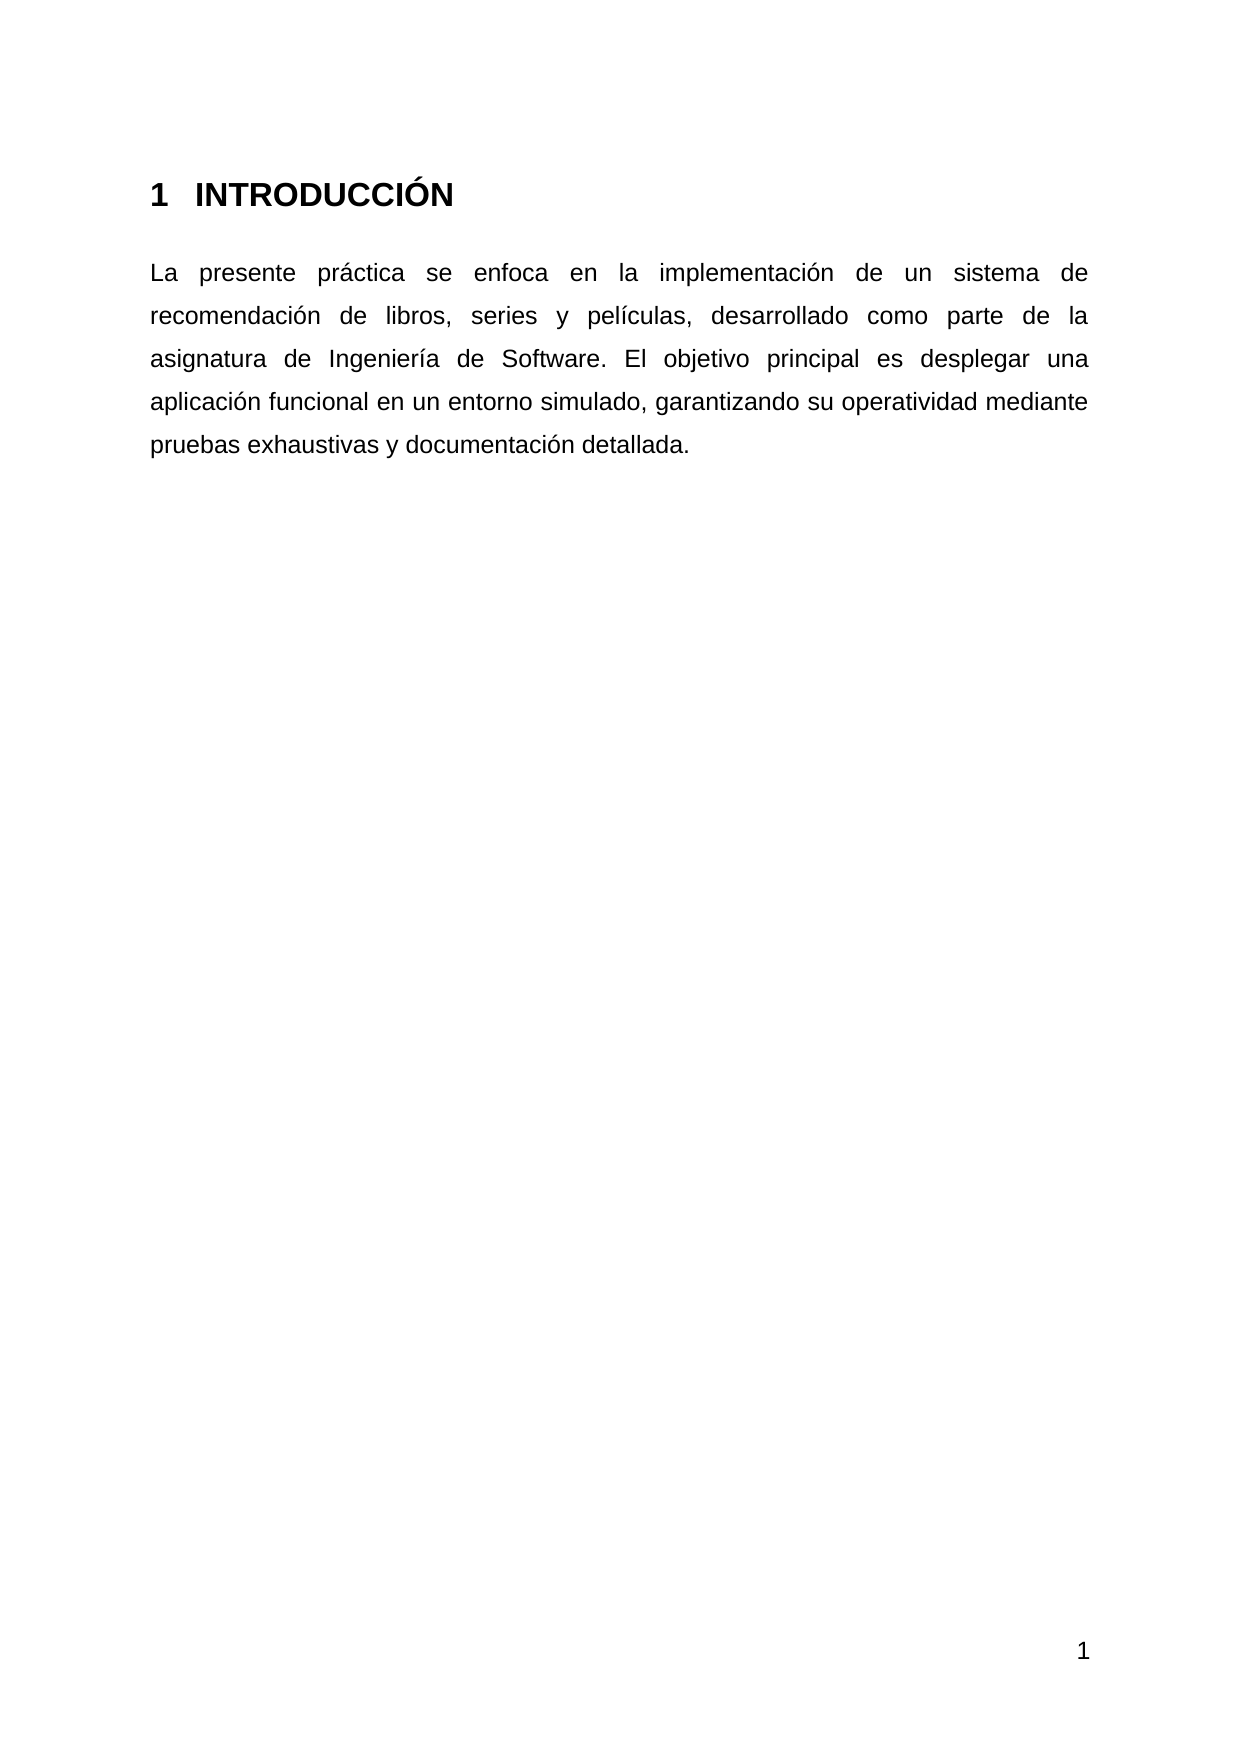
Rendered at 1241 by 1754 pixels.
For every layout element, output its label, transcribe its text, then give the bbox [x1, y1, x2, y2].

text La presente práctica se enfoca en la implementación de un sistema de recomendación de libros, series y películas, desarrollado como parte de la asignatura de Ingeniería de Software. El objetivo principal es desplegar una aplicación funcional en un entorno simulado, garantizando su operatividad mediante pruebas exhaustivas y documentación detallada. [150, 258, 1090, 459]
subtitle INTRODUCCIÓN [150, 175, 1090, 213]
